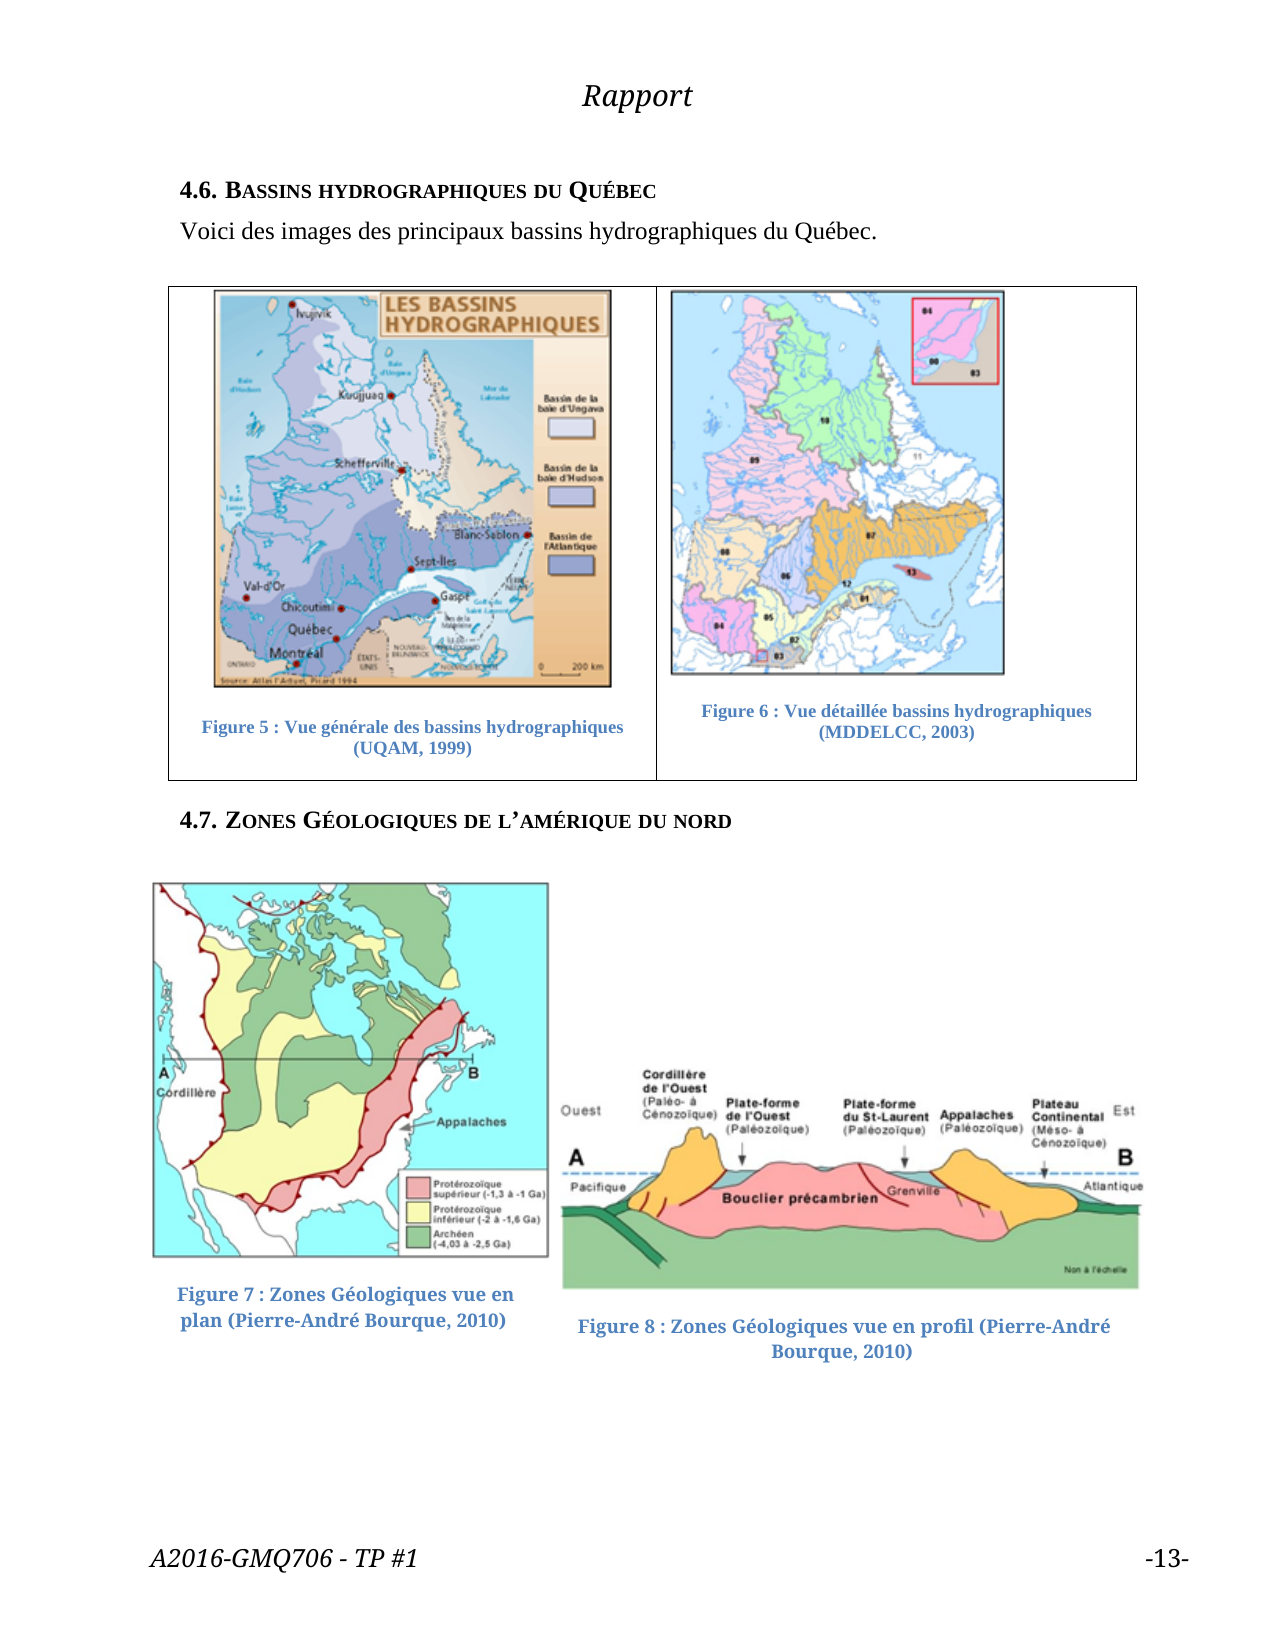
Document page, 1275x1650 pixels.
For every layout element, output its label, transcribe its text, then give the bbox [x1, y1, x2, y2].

table_header Figure 8 : Zones Géologiques vue en profil (Pierre-André Bourque, 2010) [548, 881, 1136, 1414]
table_header Figure 6 : Vue détaillée bassins hydrographiques (MDDELCC, 2003) [657, 287, 1136, 779]
subtitle Zones Géologiques de l’amérique du nord [179, 806, 1125, 834]
picture [150, 880, 552, 1261]
picture [558, 1066, 1148, 1293]
table_header Figure 5 : Vue générale des bassins hydrographiques (UQAM, 1999) [169, 287, 656, 779]
list Voici des images des principaux bassins hydrographiques du Québec. [179, 216, 1125, 245]
picture [668, 287, 1007, 679]
table_header Figure 7 : Zones Géologiques vue en plan (Pierre-André Bourque, 2010) [139, 881, 547, 1414]
subtitle Bassins hydrographiques du Québec [179, 175, 1125, 204]
picture [211, 287, 615, 691]
